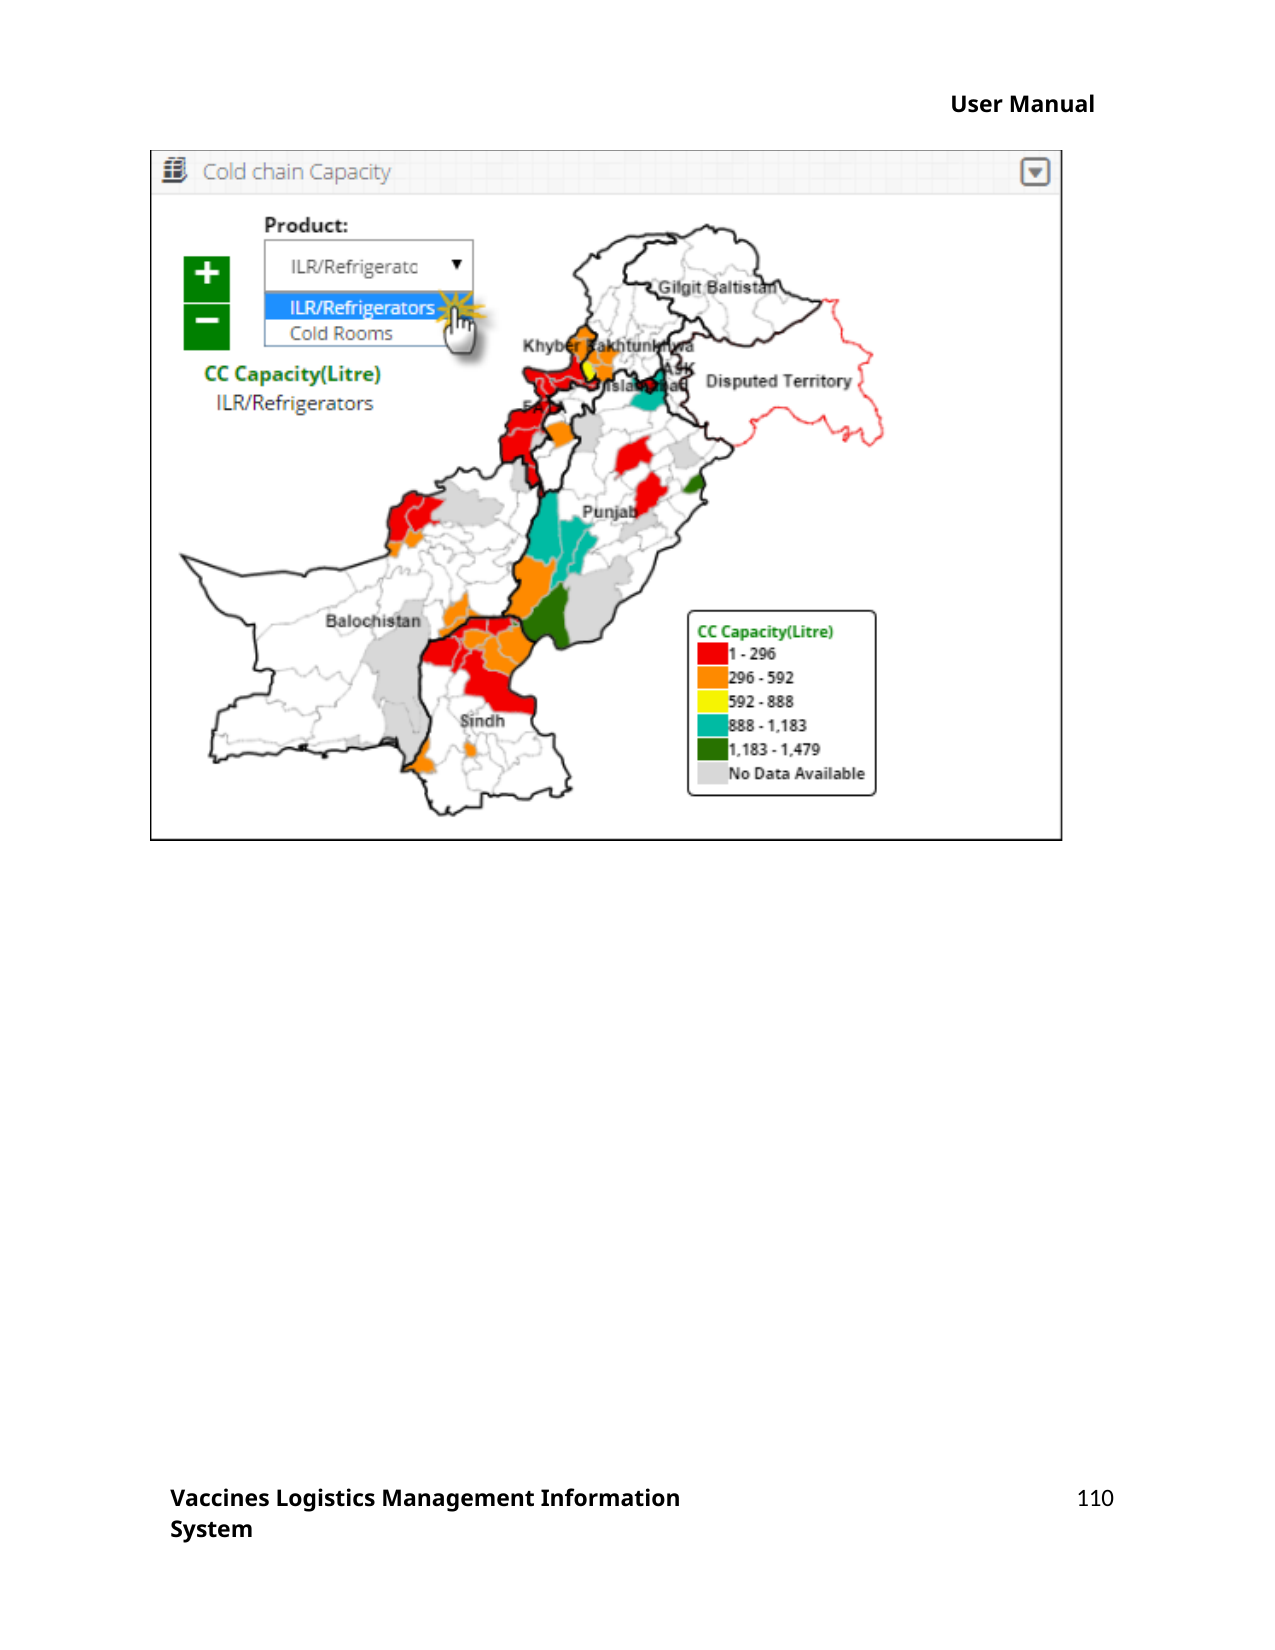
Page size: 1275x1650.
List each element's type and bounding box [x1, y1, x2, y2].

picture [150, 150, 1063, 841]
